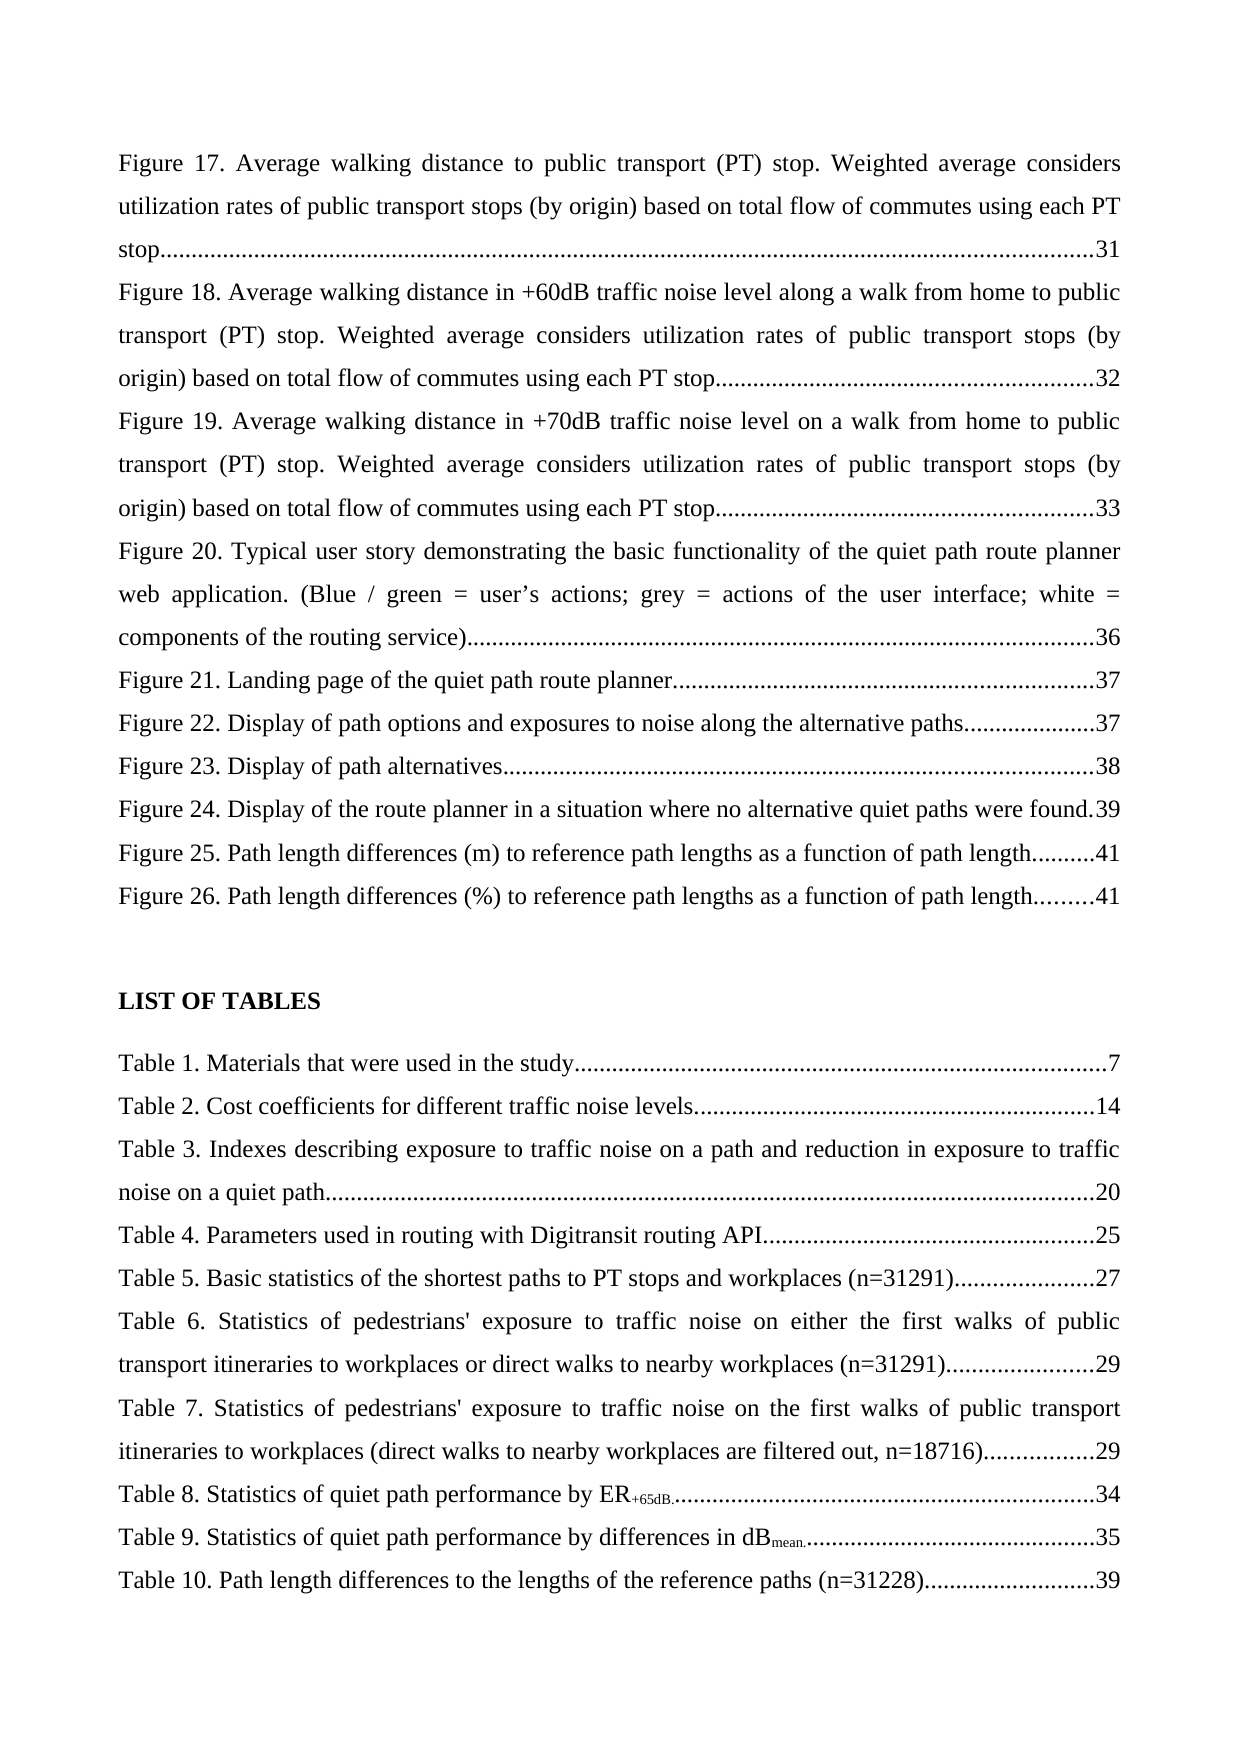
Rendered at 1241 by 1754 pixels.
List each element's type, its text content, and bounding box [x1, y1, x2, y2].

text Figure 26. Path length differences (%) to reference path lengths as a function of path length. 41 [118, 881, 1122, 909]
text Table 4. Parameters used in routing with Digitransit routing API. 25 [118, 1220, 1122, 1249]
text Figure 22. Display of path options and exposures to noise along the alternative paths. 37 [118, 708, 1122, 737]
text Table 1. Materials that were used in the study. 7 [118, 1048, 1122, 1076]
text Figure 24. Display of the route planner in a situation where no alternative quiet paths were found. 39 [118, 794, 1122, 823]
text Figure 25. Path length differences (m) to reference path lengths as a function of path length. 41 [118, 838, 1122, 866]
text Figure 17. Average walking distance to public transport (PT) stop. Weighted average considers utilization rates of public transport stops (by origin) based on total flow of commutes using each PT stop. 31 [118, 148, 1122, 263]
text Figure 19. Average walking distance in +70dB traffic noise level on a walk from home to public transport (PT) stop. Weighted average considers utilization rates of public transport stops (by origin) based on total flow of commutes using each PT stop. 33 [118, 406, 1122, 521]
text Table 10. Path length differences to the lengths of the reference paths (n=31228). 39 [118, 1565, 1122, 1594]
text LIST OF TABLES [118, 986, 1122, 1014]
text Table 8. Statistics of quiet path performance by ER+65dB. 34 [118, 1479, 1122, 1508]
text Table 7. Statistics of pedestrians' exposure to traffic noise on the first walks of public transport itineraries to workplaces (direct walks to nearby workplaces are filtered out, n=18716). 29 [118, 1393, 1122, 1464]
text Figure 21. Landing page of the quiet path route planner. 37 [118, 665, 1122, 694]
text Figure 18. Average walking distance in +60dB traffic noise level along a walk from home to public transport (PT) stop. Weighted average considers utilization rates of public transport stops (by origin) based on total flow of commutes using each PT stop. 32 [118, 277, 1122, 392]
text Figure 20. Typical user story demonstrating the basic functionality of the quiet path route planner web application. (Blue / green = user’s actions; grey = actions of the user interface; white = components of the routing service). 36 [118, 536, 1122, 651]
text Table 9. Statistics of quiet path performance by differences in dBmean. 35 [118, 1522, 1122, 1551]
text Table 3. Indexes describing exposure to traffic noise on a path and reduction in exposure to traffic noise on a quiet path. 20 [118, 1134, 1122, 1206]
text Table 2. Cost coefficients for different traffic noise levels. 14 [118, 1091, 1122, 1119]
text Figure 23. Display of path alternatives. 38 [118, 751, 1122, 780]
text Table 5. Basic statistics of the shortest paths to PT stops and workplaces (n=31291). 27 [118, 1263, 1122, 1292]
text Table 6. Statistics of pedestrians' exposure to traffic noise on either the first walks of public transport itineraries to workplaces or direct walks to nearby workplaces (n=31291). 29 [118, 1306, 1122, 1378]
